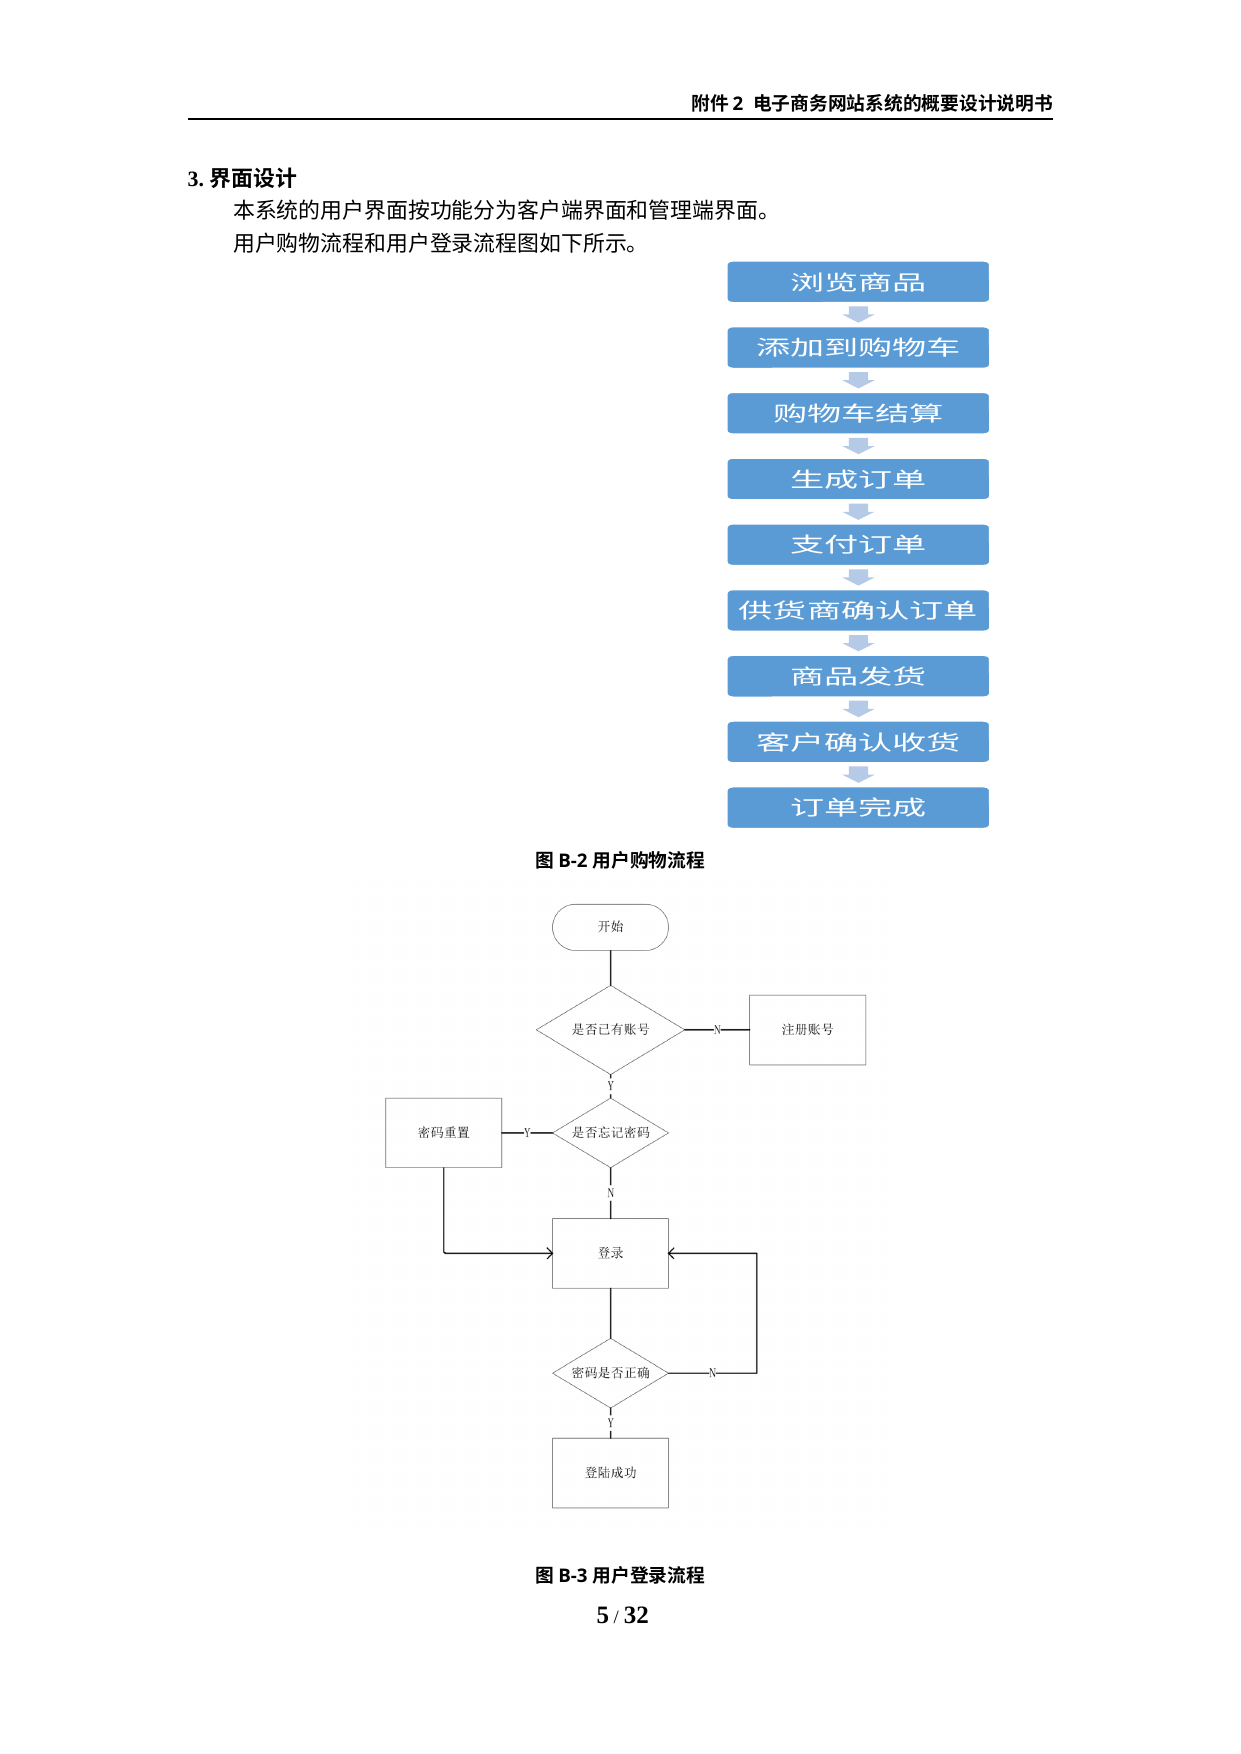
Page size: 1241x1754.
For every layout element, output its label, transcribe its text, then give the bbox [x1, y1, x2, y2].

text 用户购物流程和用户登录流程图如下所示。 [187, 225, 1053, 258]
picture [348, 875, 892, 1530]
subtitle 3. 界面设计 [187, 160, 1053, 193]
text 图B-3 用户登录流程 [187, 1558, 1053, 1590]
text 本系统的用户界面按功能分为客户端界面和管理端界面。 [187, 193, 1053, 225]
text 图B-2 用户购物流程 [187, 843, 1053, 875]
